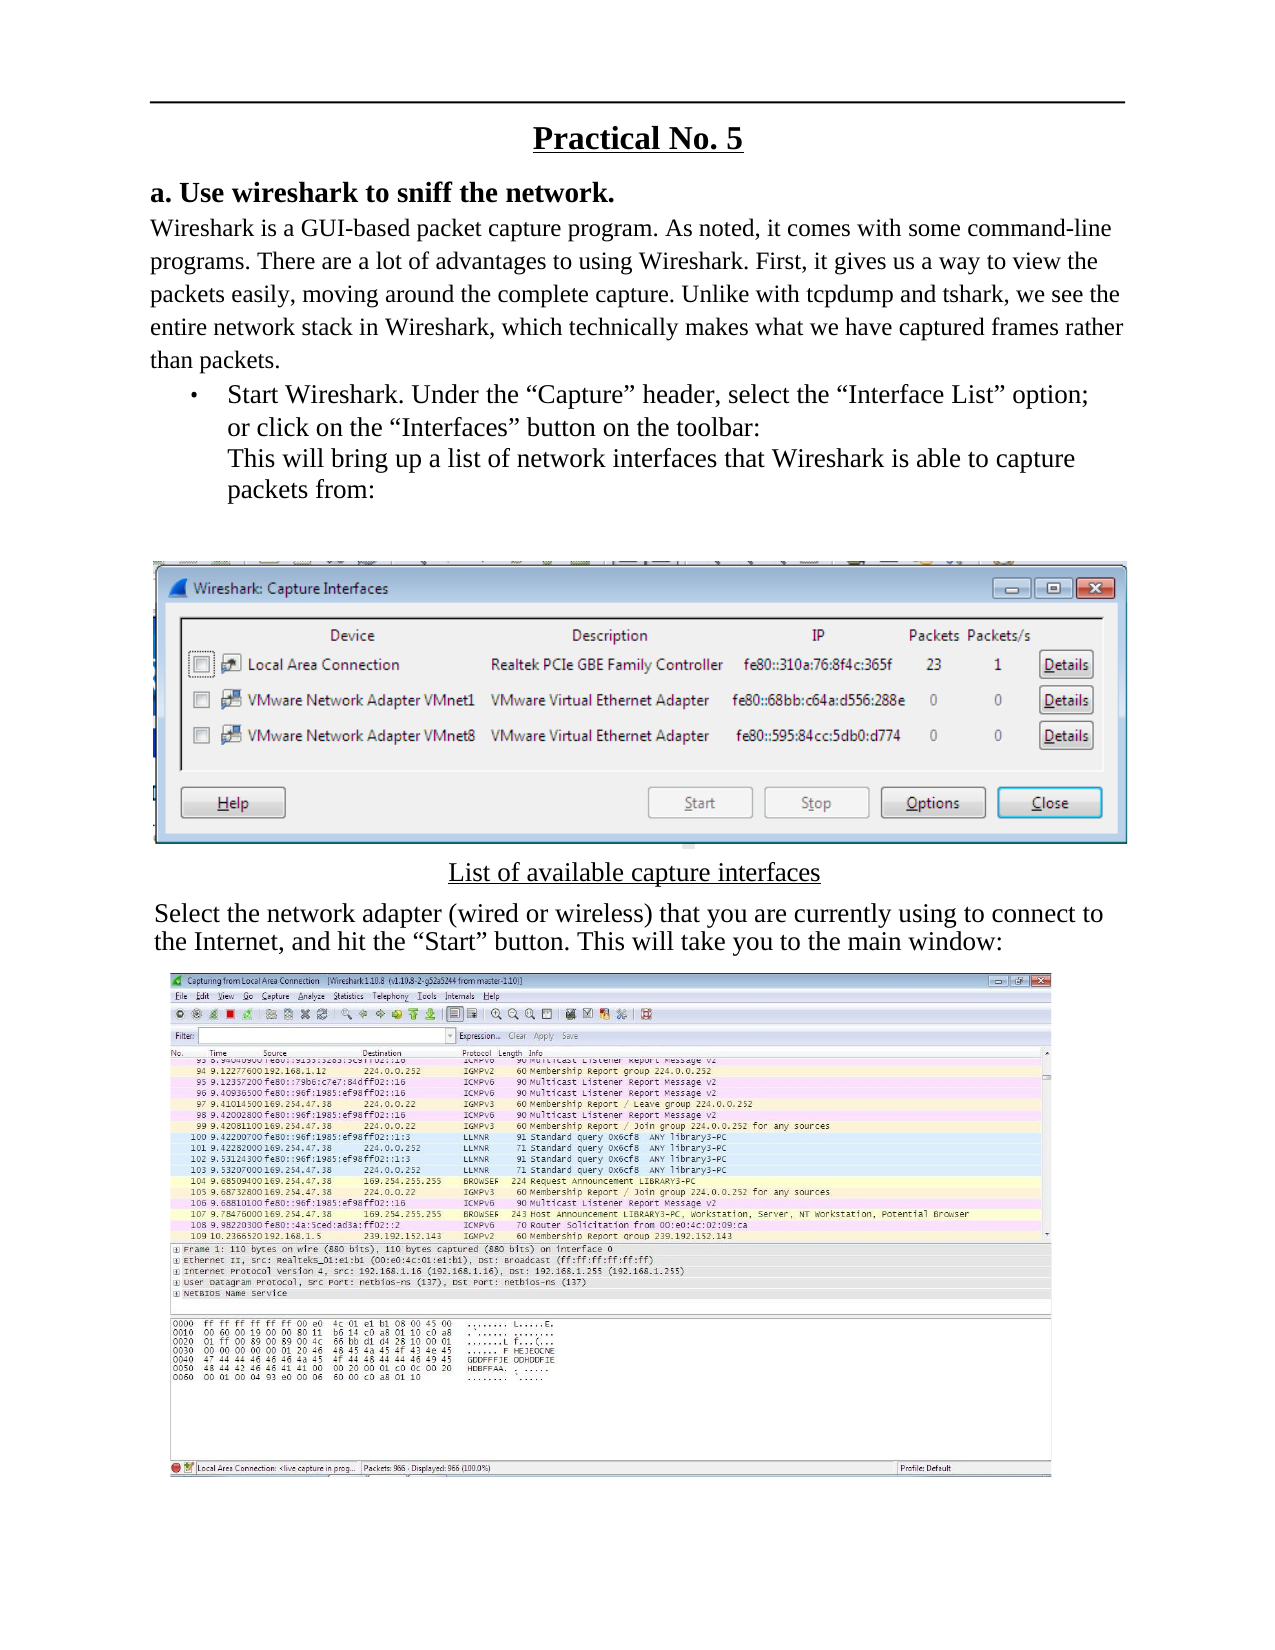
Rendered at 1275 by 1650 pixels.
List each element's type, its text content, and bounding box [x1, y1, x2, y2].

list Start Wireshark. Under the “Capture” header, select the “Interface List” option; or click on the “Interfaces” button on the toolbar: [189, 378, 1116, 442]
text List of available capture interfaces [448, 566, 1229, 887]
picture [170, 973, 1052, 1477]
text Wireshark is a GUI-based packet capture program. As noted, it comes with some command-line programs. There are a lot of advantages to using Wireshark. First, it gives us a way to view the packets easily, moving around the complete capture. Unlike with tcpdump and tshark, we see the entire network stack in Wireshark, which technically makes what we have captured frames rather than packets. [150, 213, 1123, 374]
subtitle Practical No. 5 [533, 118, 1229, 157]
text Select the network adapter (wired or wireless) that you are currently using to connect to the Internet, and hit the “Start” button. This will take you to the main window: [154, 899, 1123, 956]
subtitle Use wireshark to sniff the network. [150, 175, 1229, 209]
text This will bring up a list of network interfaces that Wireshark is able to capture packets from: [227, 442, 1123, 504]
picture [153, 561, 1128, 849]
